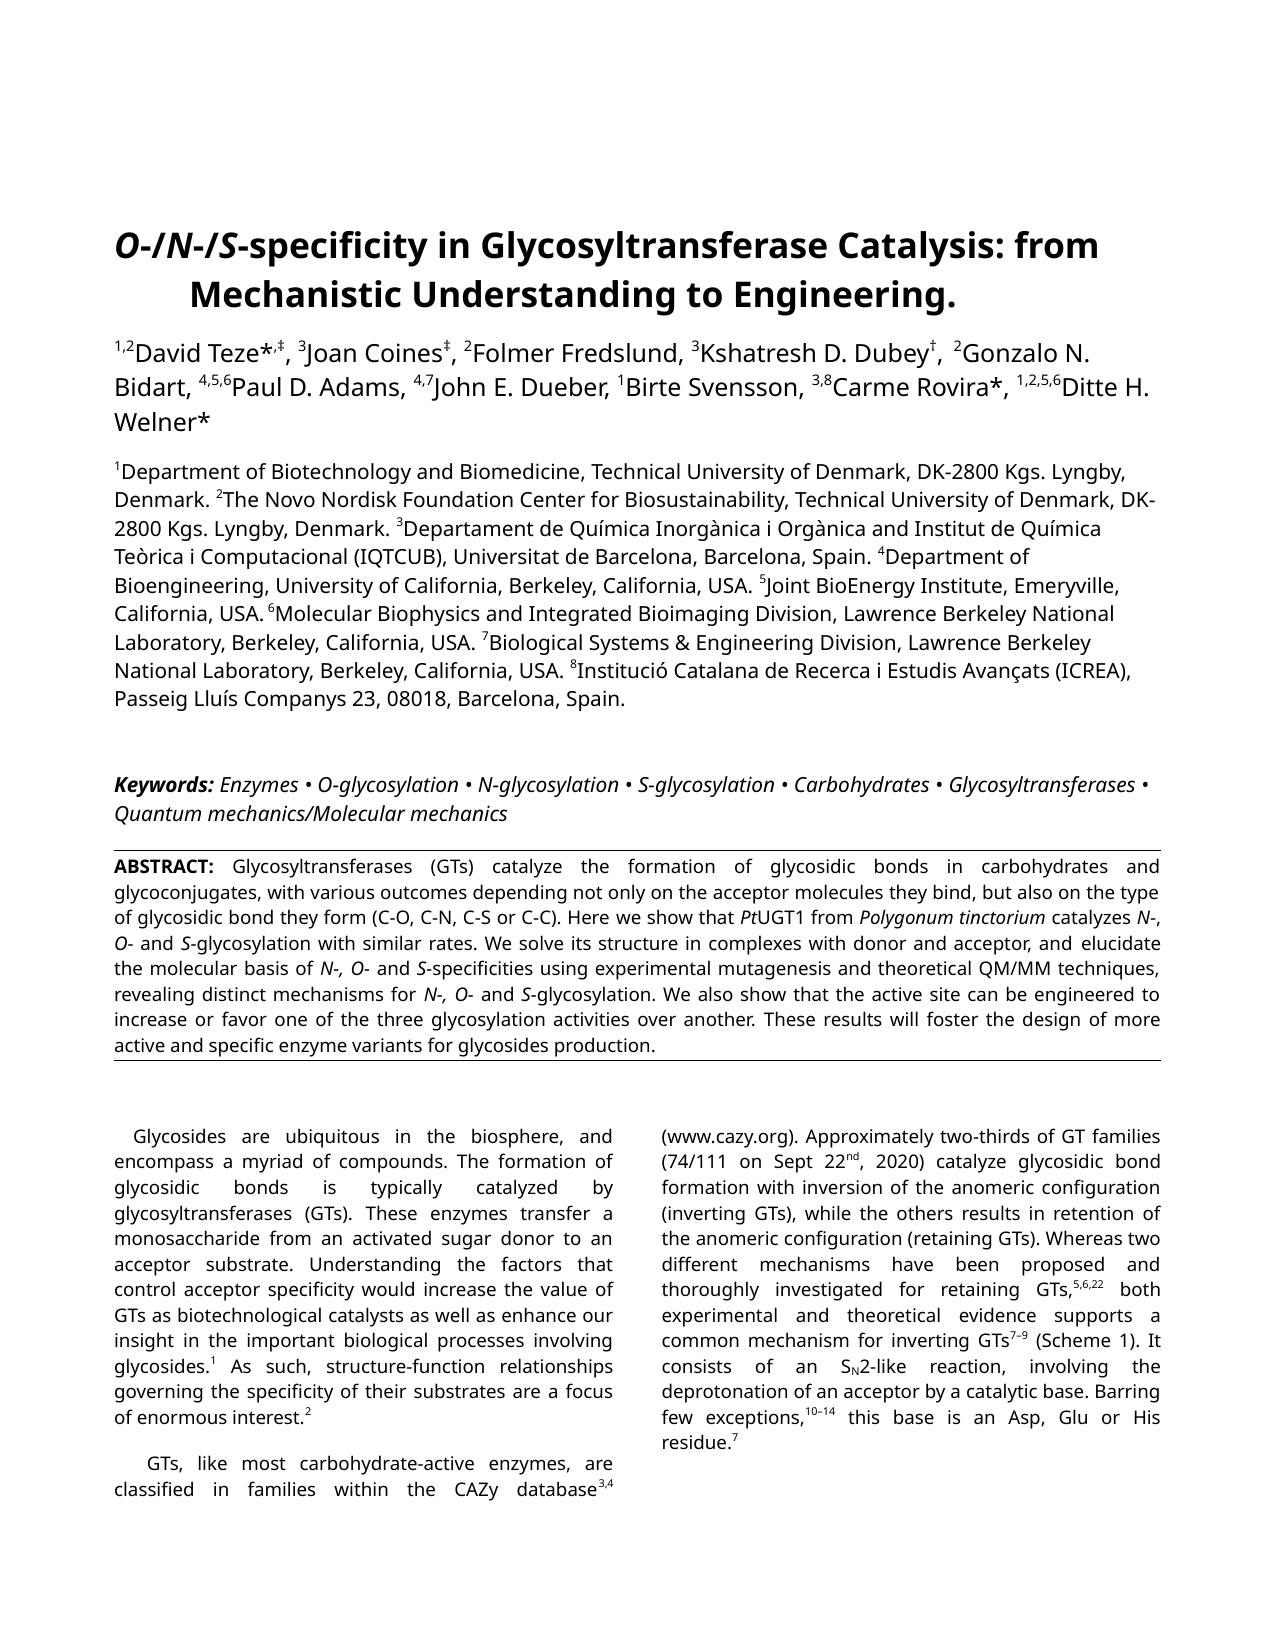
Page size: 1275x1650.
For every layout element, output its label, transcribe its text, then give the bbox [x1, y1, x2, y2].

text ABSTRACT: Glycosyltransferases (GTs) catalyze the formation of glycosidic bonds in carbohydrates and glycoconjugates, with various outcomes depending not only on the acceptor molecules they bind, but also on the type of glycosidic bond they form (C-O, C-N, C-S or C-C). Here we show that PtUGT1 from Polygonum tinctorium catalyzes N-, O- and S-glycosylation with similar rates. We solve its structure in complexes with donor and acceptor, and elucidate the molecular basis of N-, O- and S-specificities using experimental mutagenesis and theoretical QM/MM techniques, revealing distinct mechanisms for N-, O- and S-glycosylation. We also show that the active site can be engineered to increase or favor one of the three glycosylation activities over another. These results will foster the design of more active and specific enzyme variants for glycosides production. [114, 851, 1161, 1060]
text Glycosides are ubiquitous in the biosphere, and encompass a myriad of compounds. The formation of glycosidic bonds is typically catalyzed by glycosyltransferases (GTs). These enzymes transfer a monosaccharide from an activated sugar donor to an acceptor substrate. Understanding the factors that control acceptor specificity would increase the value of GTs as biotechnological catalysts as well as enhance our insight in the important biological processes involving glycosides.1 As such, structure-function relationships governing the specificity of their substrates are a focus of enormous interest.2 [114, 1123, 613, 1429]
text 1Department of Biotechnology and Biomedicine, Technical University of Denmark, DK-2800 Kgs. Lyngby, Denmark. 2The Novo Nordisk Foundation Center for Biosustainability, Technical University of Denmark, DK-2800 Kgs. Lyngby, Denmark. 3Departament de Química Inorgànica i Orgànica and Institut de Química Teòrica i Computacional (IQTCUB), Universitat de Barcelona, Barcelona, Spain. ﻿4Department of Bioengineering, University of California, Berkeley, California, USA. 5Joint BioEnergy Institute, Emeryville, California, USA. 6Molecular Biophysics and Integrated Bioimaging Division, Lawrence Berkeley National Laboratory, Berkeley, California, USA. 7Biological Systems & Engineering Division, Lawrence Berkeley National Laboratory, Berkeley, California, USA. 8Institució Catalana de Recerca i Estudis Avançats (ICREA), Passeig Lluís Companys 23, 08018, Barcelona, Spain. [114, 457, 1161, 713]
text 1,2David Teze*,‡, 3Joan Coines‡, 2Folmer Fredslund, 3Kshatresh D. Dubey†, 2Gonzalo N. Bidart, 4,5,6Paul D. Adams, 4,7John E. Dueber, 1Birte Svensson, 3,8Carme Rovira*, 1,2,5,6Ditte H. Welner* [114, 336, 1161, 438]
text GTs, like most carbohydrate-active enzymes, are classified in families within the CAZy database3,4 (www.cazy.org). Approximately two-thirds of GT families (74/111 on Sept 22nd, 2020) catalyze glycosidic bond formation with inversion of the anomeric configuration (inverting GTs), while the others results in retention of the anomeric configuration (retaining GTs). Whereas two different mechanisms have been proposed and thoroughly investigated for retaining GTs,5,6,22 both experimental and theoretical evidence supports a common mechanism for inverting GTs7–9 (Scheme 1). It consists of an SN2-like reaction, involving the deprotonation of an acceptor by a catalytic base. Barring few exceptions,10–14 this base is an Asp, Glu or His residue.7 [661, 1123, 1161, 1455]
text Keywords: Enzymes • O-glycosylation • N-glycosylation • S-glycosylation • Carbohydrates • Glycosyltransferases • Quantum mechanics/Molecular mechanics [114, 771, 1161, 827]
title O-/N-/S-specificity in Glycosyltransferase Catalysis: from Mechanistic Understanding to Engineering. [114, 221, 1161, 317]
